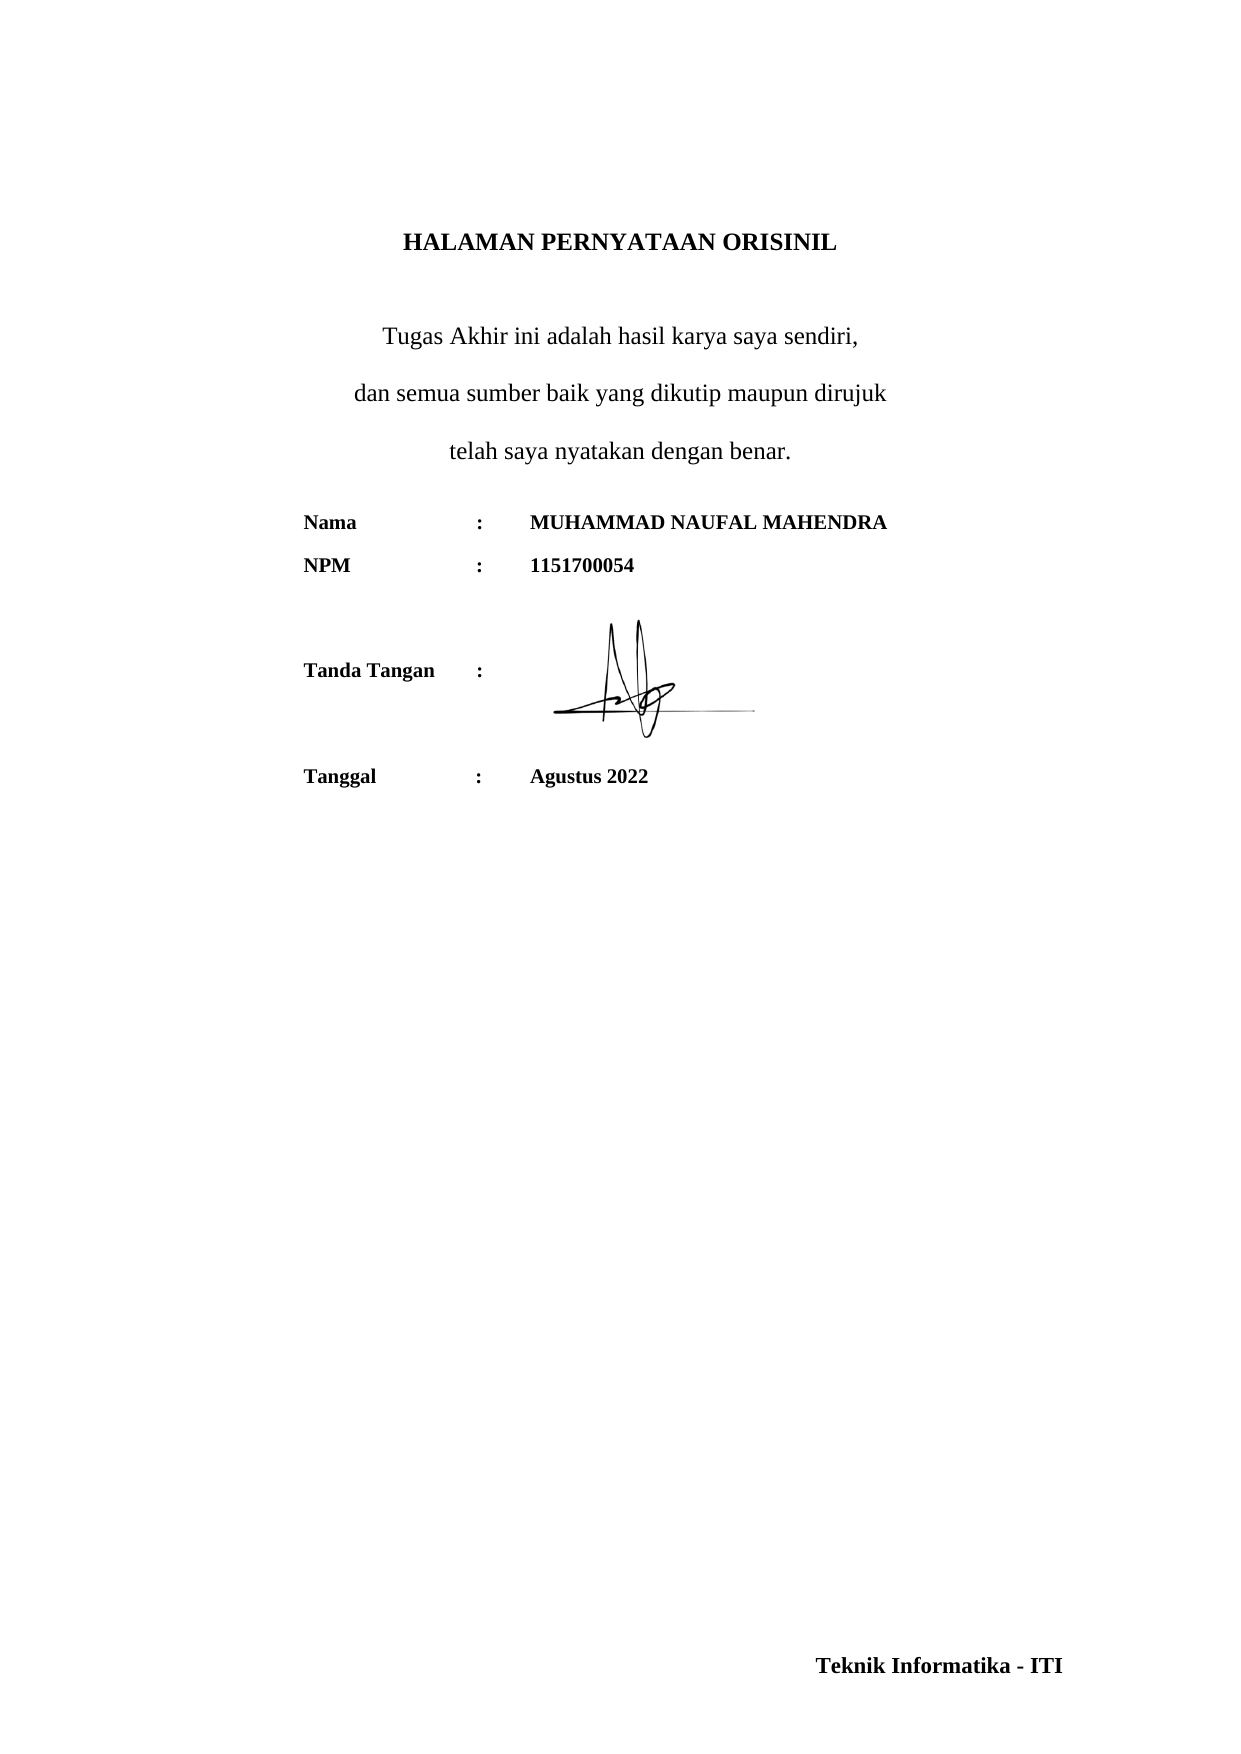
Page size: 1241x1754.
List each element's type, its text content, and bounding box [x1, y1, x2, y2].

table_cell [513, 595, 948, 764]
table_header MUHAMMAD NAUFAL MAHENDRA [513, 510, 948, 553]
text Tugas Akhir ini adalah hasil karya saya sendiri, [177, 321, 1063, 350]
table_cell Agustus 2022 [513, 764, 948, 806]
table_cell 1151700054 [513, 553, 948, 595]
table_cell Tanggal : [292, 764, 513, 806]
subtitle HALAMAN PERNYATAAN ORISINIL [177, 227, 1063, 256]
text telah saya nyatakan dengan benar. [177, 436, 1063, 465]
table_cell NPM : [292, 553, 513, 595]
table_cell Tanda Tangan : [292, 595, 513, 764]
picture [529, 595, 830, 746]
table_header Nama : [292, 510, 513, 553]
text dan semua sumber baik yang dikutip maupun dirujuk [177, 378, 1063, 407]
